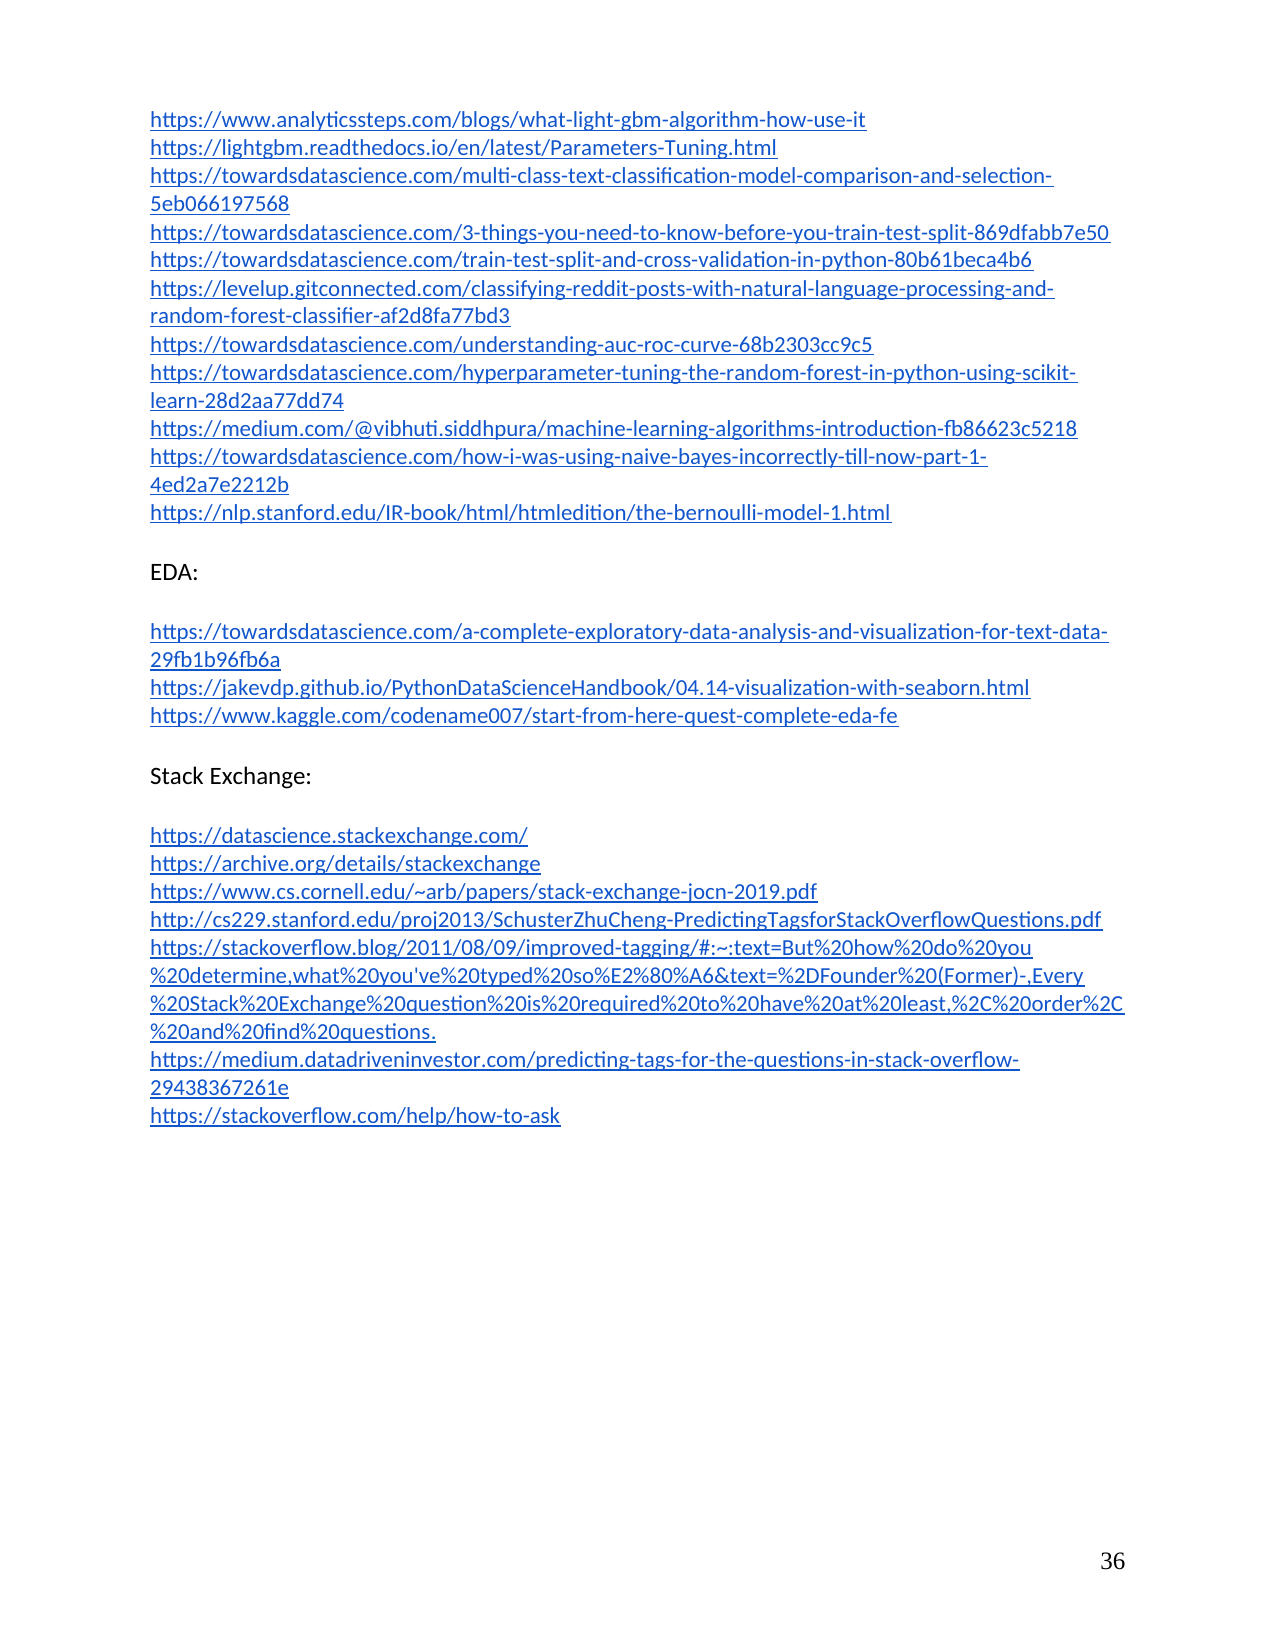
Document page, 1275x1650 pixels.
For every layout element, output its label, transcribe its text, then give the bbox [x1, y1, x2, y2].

text https://stackoverflow.blog/2011/08/09/improved-tagging/#:~:text=But%20how%20do%20you%20determine,what%20you've%20typed%20so%E2%80%A6&text=%2DFounder%20(Former)-,Every%20Stack%20Exchange%20question%20is%20required%20to%20have%20at%20least,%2C%20order%2C%20and%20find%20questions. [150, 933, 1125, 1013]
text https://datascience.stackexchange.com/ [150, 821, 1125, 849]
text https://towardsdatascience.com/train-test-split-and-cross-validation-in-python-80b61beca4b6 [150, 246, 1125, 274]
text https://stackoverflow.blog/2011/08/09/improved-tagging/#:~:text=But%20how%20do%20you%20determine,what%20you've%20typed%20so%E2%80%A6&text=%2DFounder%20(Former)-,Every%20Stack%20Exchange%20question%20is%20required%20to%20have%20at%20least,%2C%20order%2C%20and%20find%20questions. [150, 1015, 1125, 1045]
text https://medium.com/@vibhuti.siddhpura/machine-learning-algorithms-introduction-fb86623c5218 [150, 414, 1125, 442]
text https://medium.datadriveninvestor.com/predicting-tags-for-the-questions-in-stack-overflow-29438367261e [150, 1045, 1125, 1101]
text EDA: [150, 556, 1125, 587]
text https://levelup.gitconnected.com/classifying-reddit-posts-with-natural-language-processing-and-random-forest-classifier-af2d8fa77bd3 [150, 274, 1125, 330]
text https://www.cs.cornell.edu/~arb/papers/stack-exchange-jocn-2019.pdf [150, 877, 1125, 905]
text https://jakevdp.github.io/PythonDataScienceHandbook/04.14-visualization-with-seaborn.html [150, 673, 1125, 701]
text https://lightgbm.readthedocs.io/en/latest/Parameters-Tuning.html [150, 133, 1125, 162]
text https://towardsdatascience.com/how-i-was-using-naive-bayes-incorrectly-till-now-part-1-4ed2a7e2212b [150, 442, 1125, 498]
text Stack Exchange: [150, 760, 1125, 791]
text https://nlp.stanford.edu/IR-book/html/htmledition/the-bernoulli-model-1.html [150, 498, 1125, 526]
text https://towardsdatascience.com/hyperparameter-tuning-the-random-forest-in-python-using-scikit-learn-28d2aa77dd74 [150, 358, 1125, 414]
text https://towardsdatascience.com/a-complete-exploratory-data-analysis-and-visualization-for-text-data-29fb1b96fb6a [150, 617, 1125, 673]
text http://cs229.stanford.edu/proj2013/SchusterZhuCheng-PredictingTagsforStackOverflowQuestions.pdf [150, 905, 1125, 933]
text https://towardsdatascience.com/3-things-you-need-to-know-before-you-train-test-split-869dfabb7e50 [150, 218, 1125, 246]
text https://www.kaggle.com/codename007/start-from-here-quest-complete-eda-fe [150, 701, 1125, 729]
text https://stackoverflow.com/help/how-to-ask [150, 1101, 1125, 1129]
text https://archive.org/details/stackexchange [150, 849, 1125, 877]
text https://towardsdatascience.com/multi-class-text-classification-model-comparison-and-selection-5eb066197568 [150, 162, 1125, 218]
text https://www.analyticssteps.com/blogs/what-light-gbm-algorithm-how-use-it [150, 106, 1125, 133]
text https://towardsdatascience.com/understanding-auc-roc-curve-68b2303cc9c5 [150, 330, 1125, 358]
